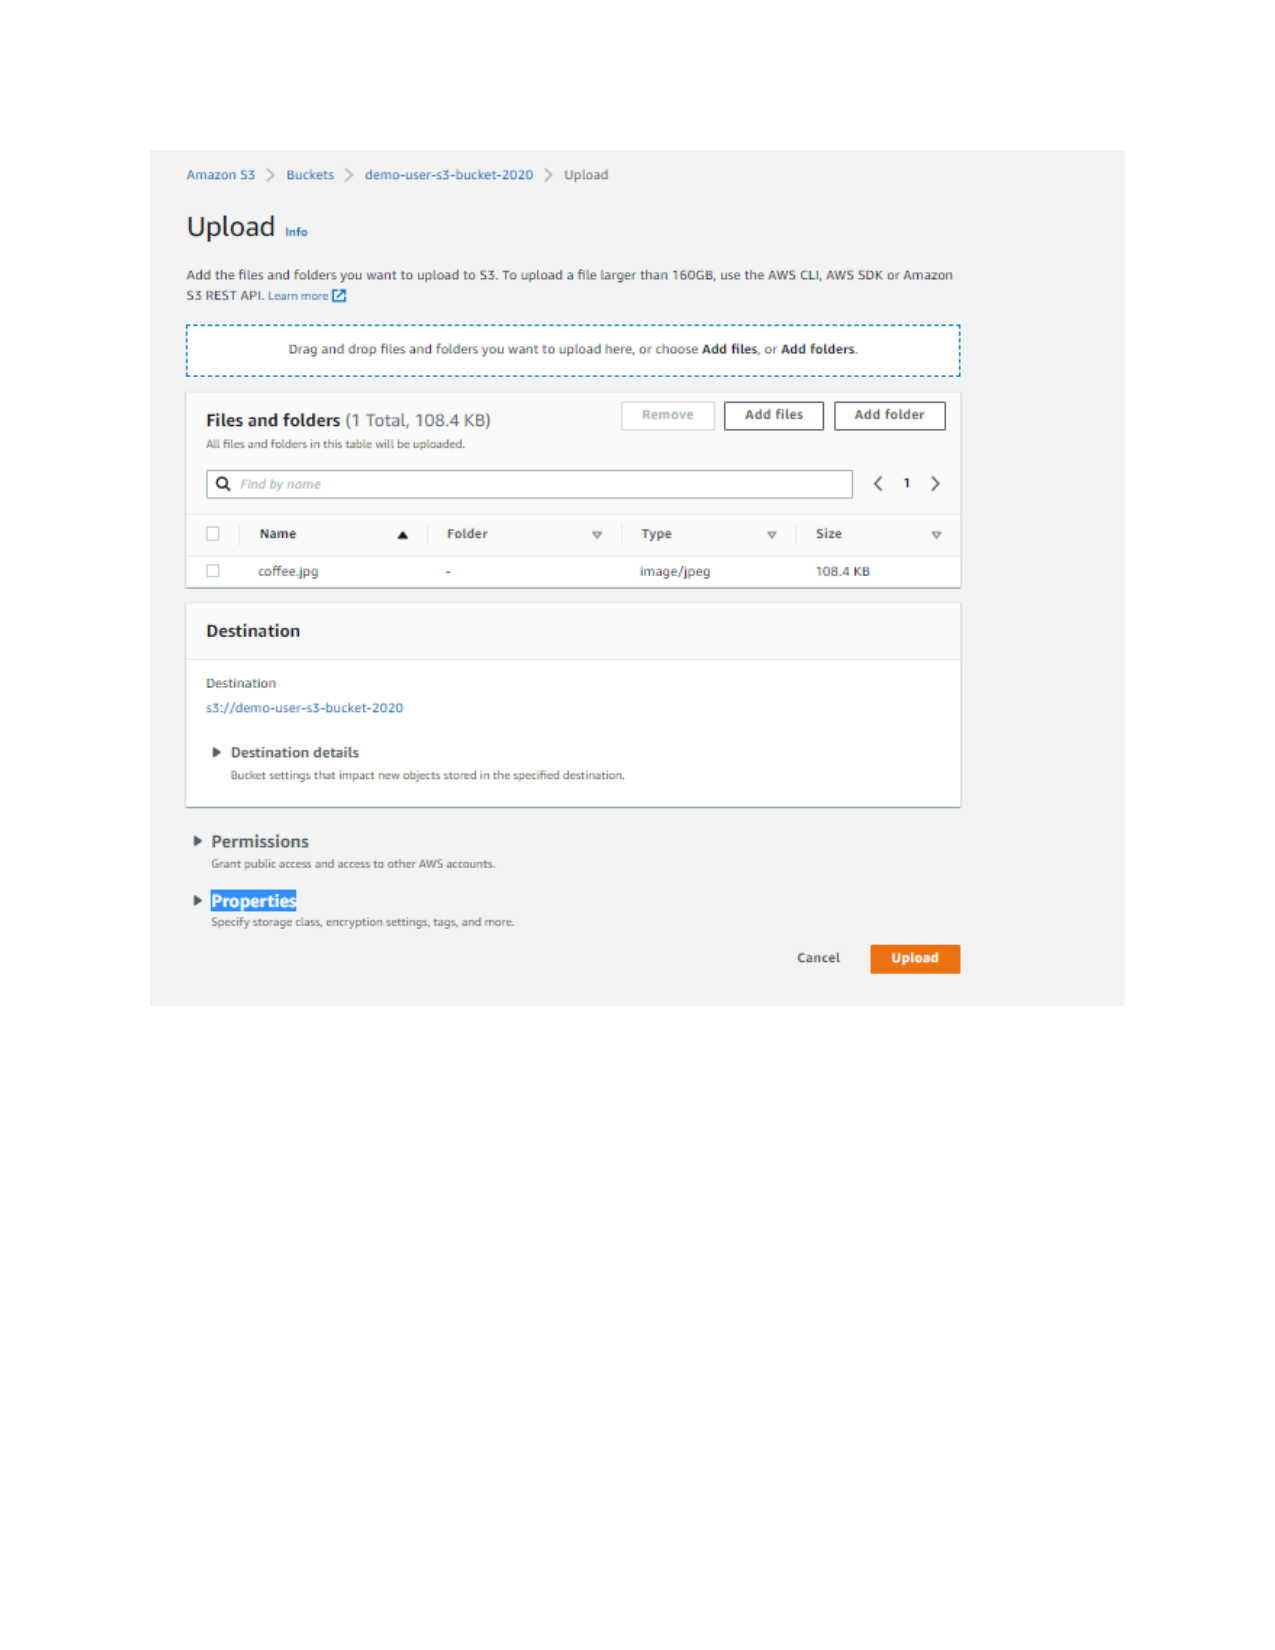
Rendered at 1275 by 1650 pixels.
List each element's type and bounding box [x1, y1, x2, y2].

picture [150, 150, 1125, 1006]
